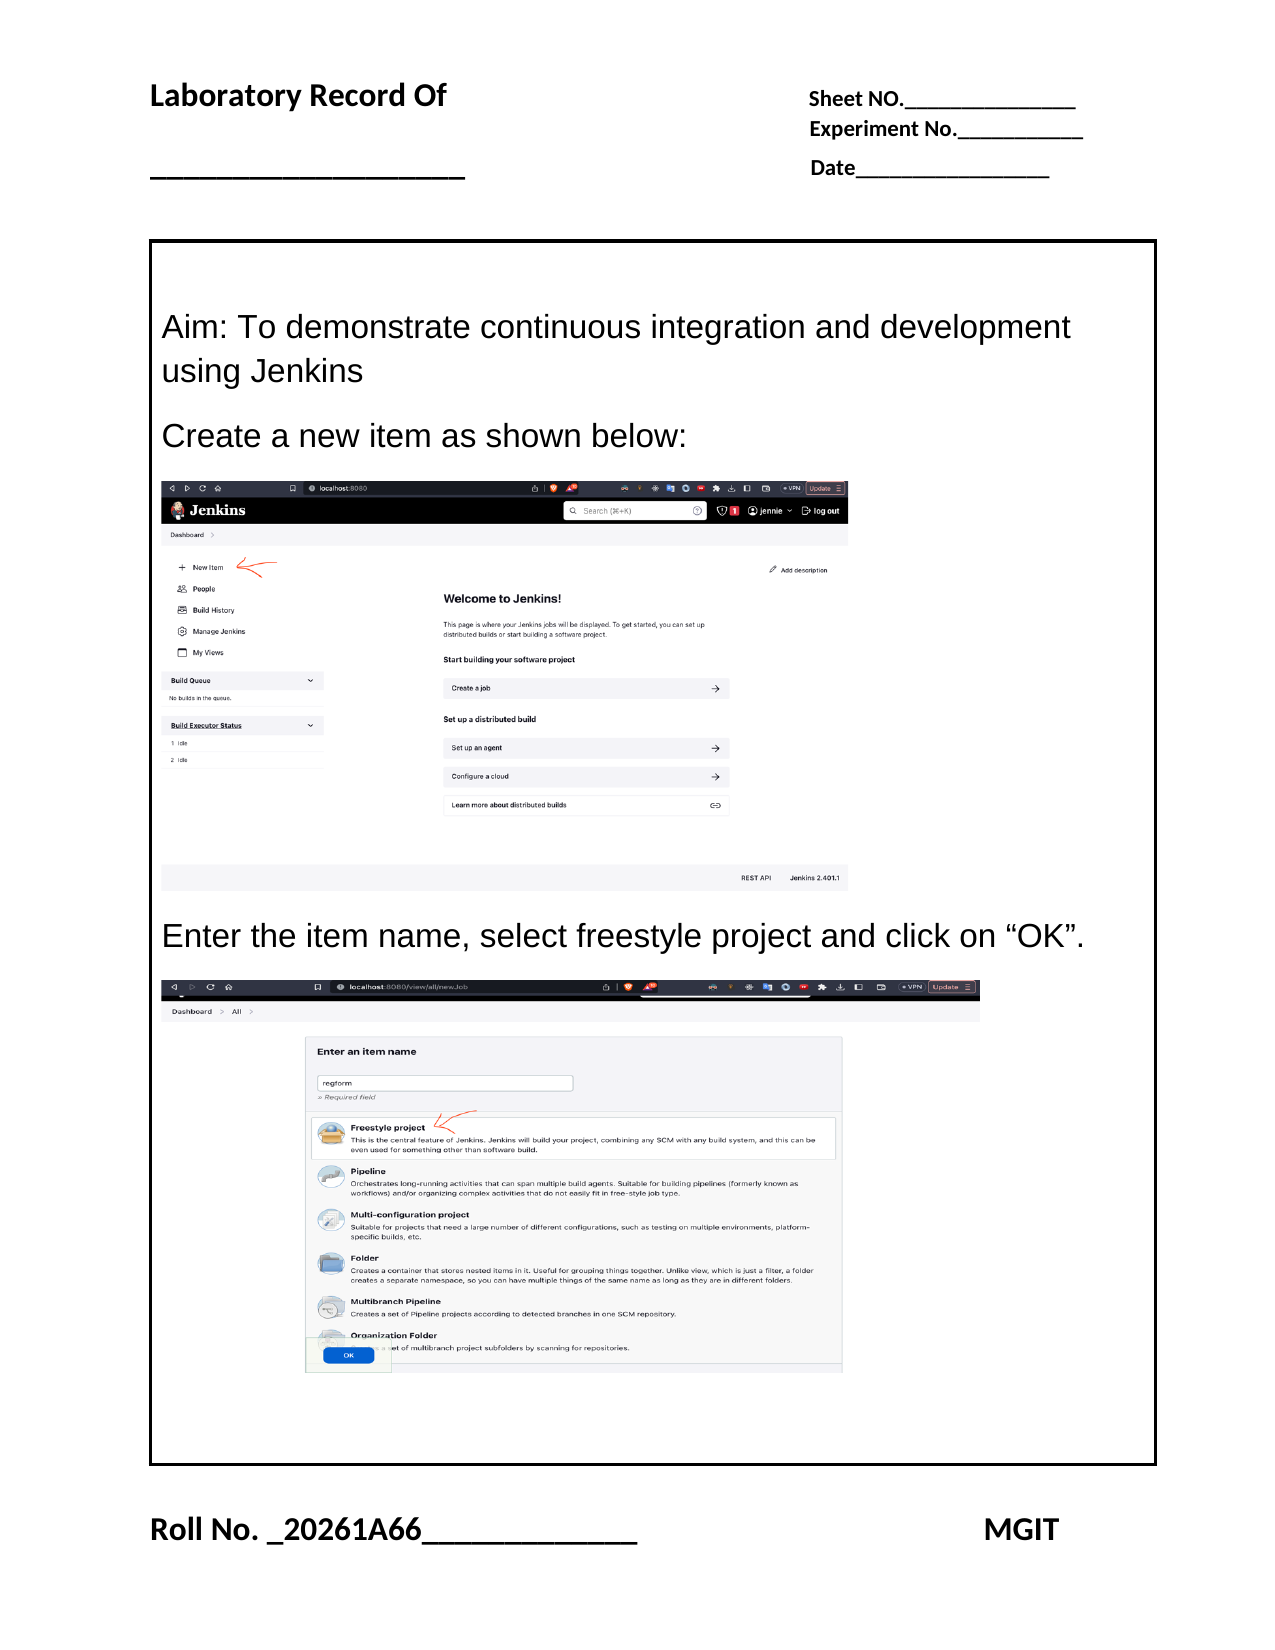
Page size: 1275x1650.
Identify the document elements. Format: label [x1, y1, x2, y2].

picture [161, 481, 849, 891]
picture [161, 980, 980, 1373]
table_cell [152, 243, 1154, 1462]
